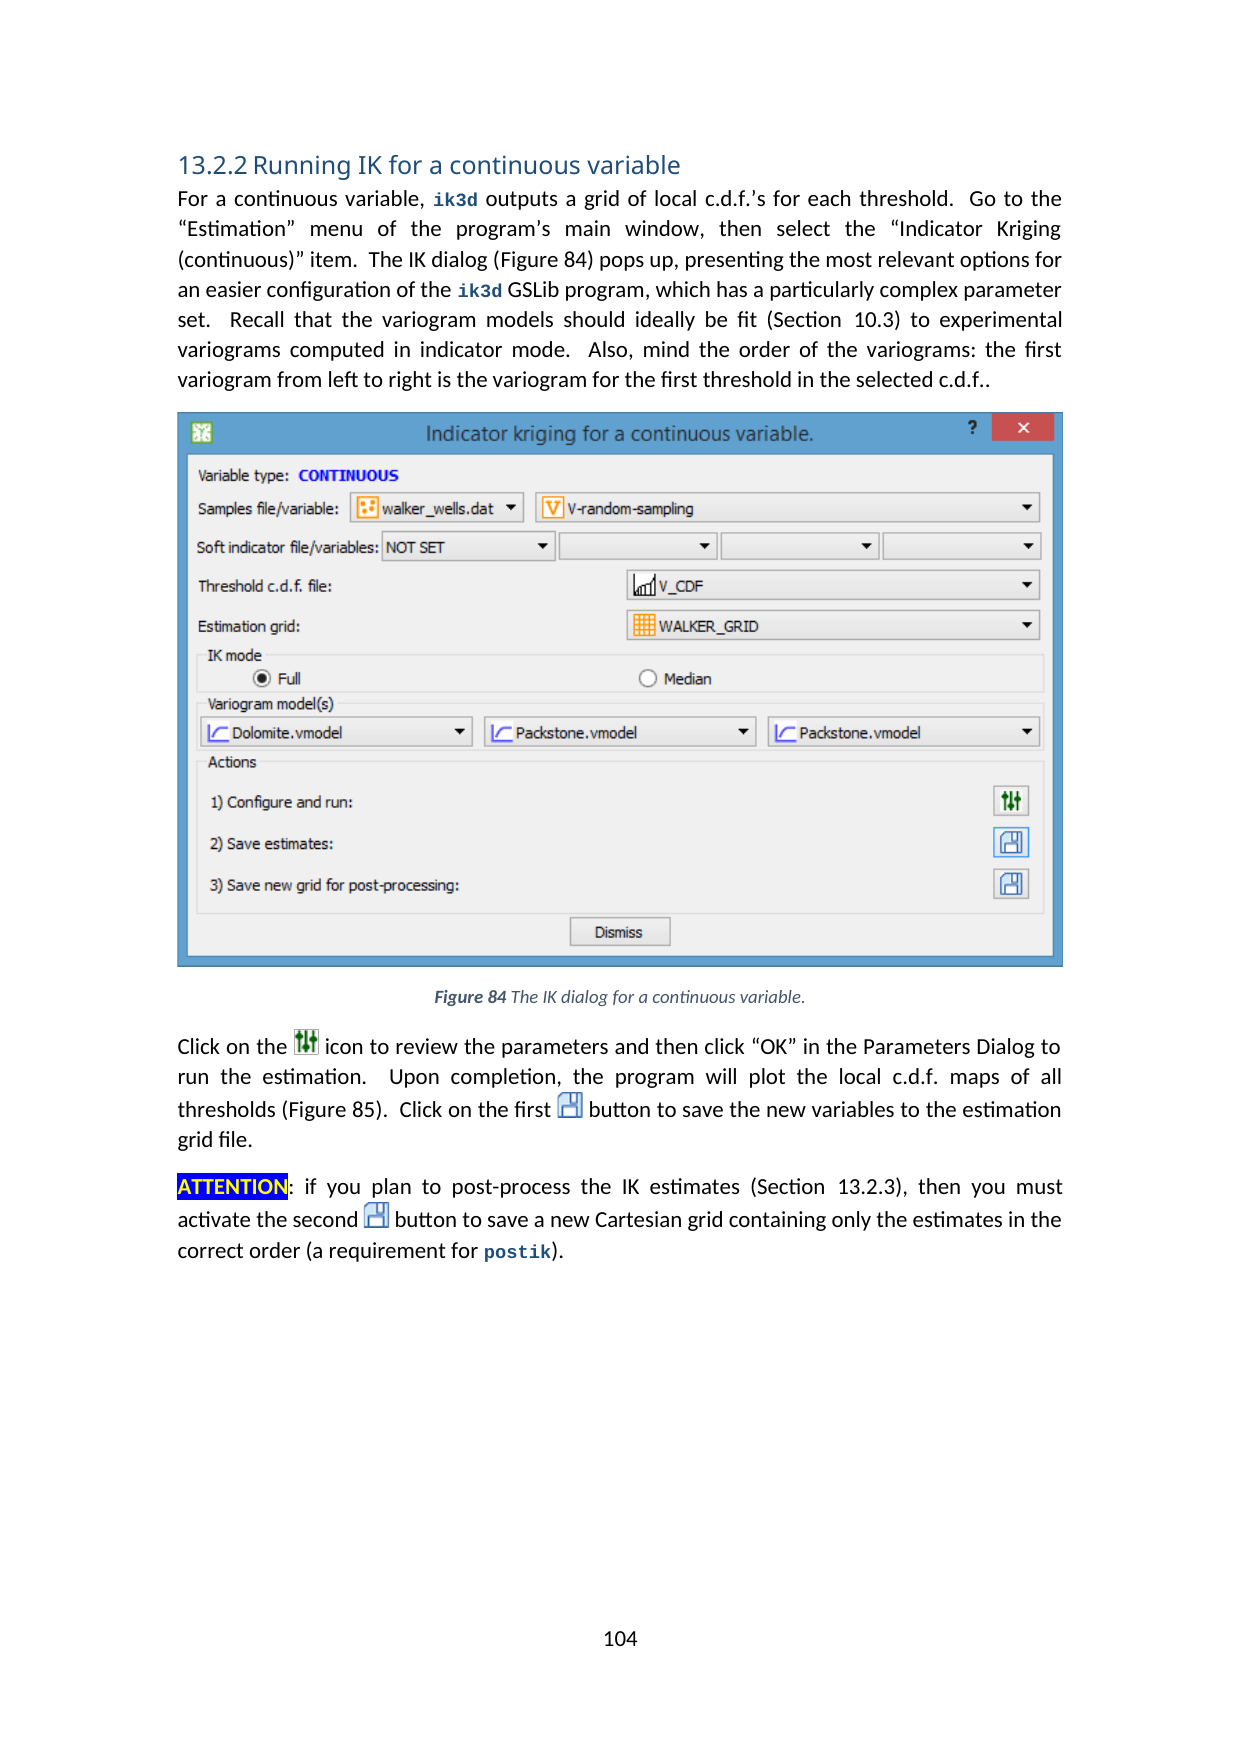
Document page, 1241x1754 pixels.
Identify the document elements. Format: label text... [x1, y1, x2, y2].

subtitle Running IK for a continuous variable [177, 148, 1063, 182]
text ATTENTION: if you plan to post-process the IK estimates (Section 12.2.3), then you must activate the second button to save a new Cartesian grid containing only the estimates in the correct order (a requirement for postik). [177, 1172, 1063, 1264]
picture [177, 412, 1063, 967]
picture [557, 1092, 583, 1118]
text Click on the icon to review the parameters and then click “OK” in the Parameters Dialog to run the estimation. Upon completion, the program will plot the local c.d.f. maps of all thresholds (Figure 77). Click on the first button to save the new variables to the estimation grid file. [177, 1029, 1063, 1153]
text For a continuous variable, ik3d outputs a grid of local c.d.f.’s for each threshold. Go to the “Estimation” menu of the program’s main window, then select the “Indicator Kriging (continuous)” item. The IK dialog (Figure 76) pops up, presenting the most relevant options for an easier configuration of the ik3d GSLib program, which has a particularly complex parameter set. Recall that the variogram models should ideally be fit (Section 10.3) to experimental variograms computed in indicator mode. Also, mind the order of the variograms: the first variogram from left to right is the variogram for the first threshold in the selected c.d.f.. [177, 184, 1063, 394]
picture [363, 1202, 390, 1228]
text Figure 84 The IK dialog for a continuous variable. [177, 986, 1063, 1008]
picture [295, 1030, 318, 1054]
